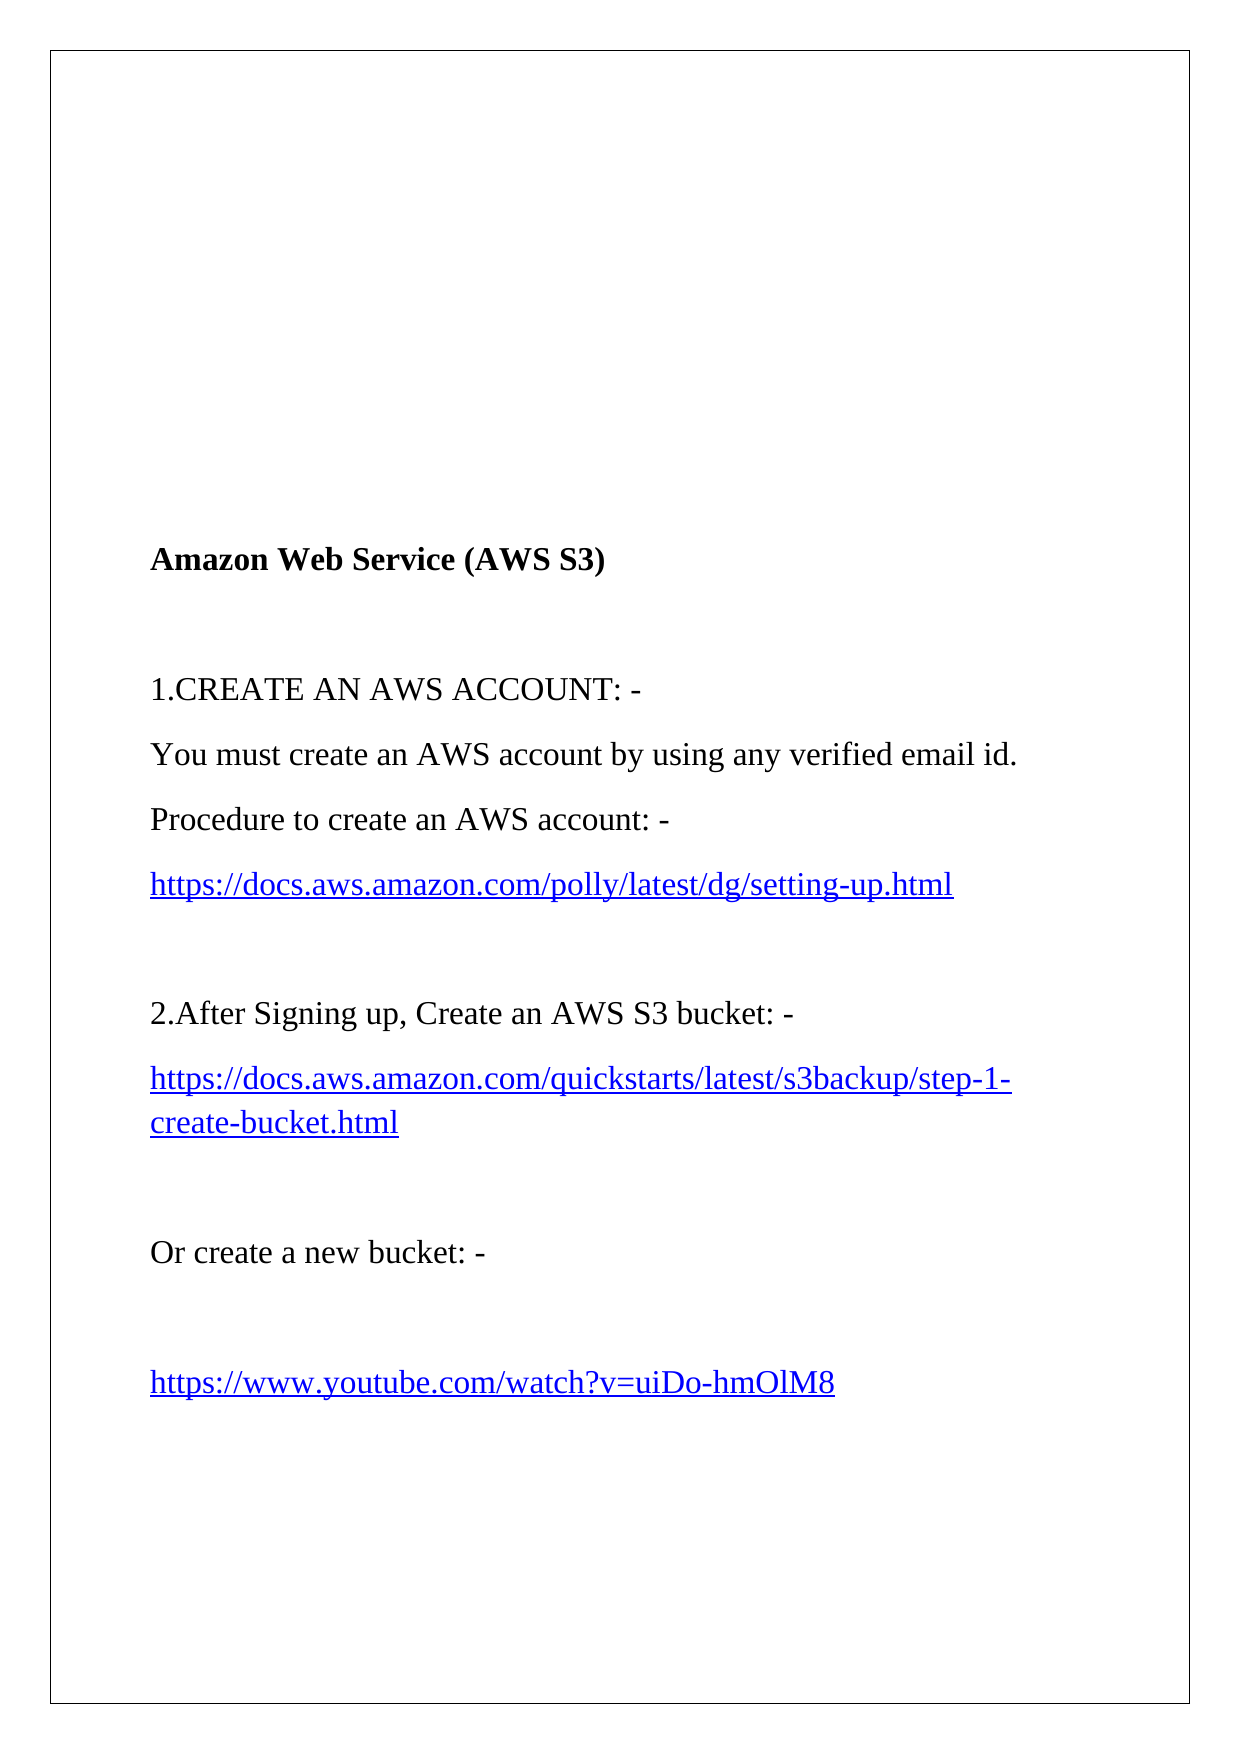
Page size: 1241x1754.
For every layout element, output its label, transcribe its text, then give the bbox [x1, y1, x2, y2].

text Amazon Web Service (AWS S3) [150, 539, 1090, 578]
text You must create an AWS account by using any verified email id. [150, 734, 1090, 772]
text Procedure to create an AWS account: - [150, 799, 1090, 837]
text 1.CREATE AN AWS ACCOUNT: - [150, 669, 1090, 707]
text Or create a new bucket: - [150, 1232, 1090, 1271]
text https://docs.aws.amazon.com/quickstarts/latest/s3backup/step-1-create-bucket.html [150, 1058, 1090, 1141]
text https://www.youtube.com/watch?v=uiDo-hmOlM8 [150, 1362, 1090, 1401]
text https://docs.aws.amazon.com/polly/latest/dg/setting-up.html [150, 864, 1090, 902]
text 2.After Signing up, Create an AWS S3 bucket: - [150, 994, 1090, 1032]
